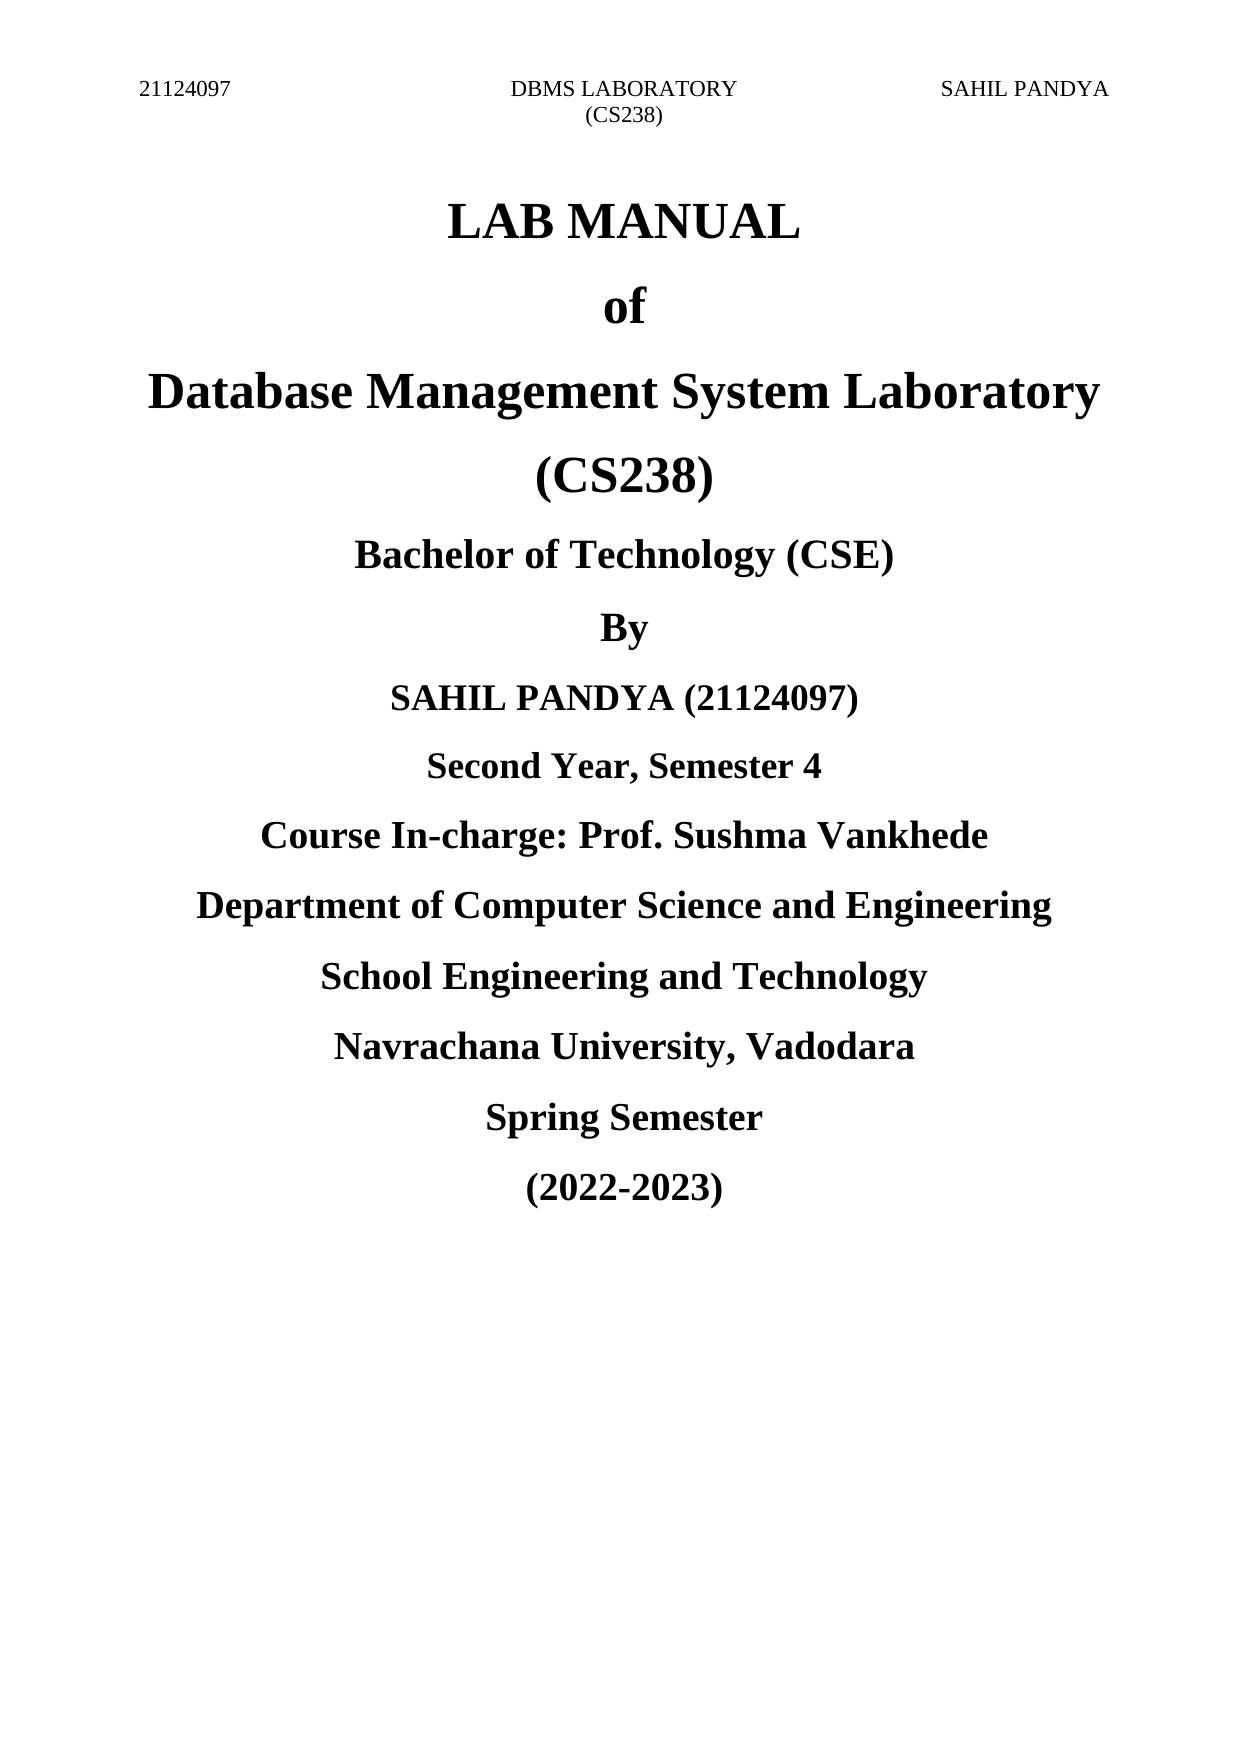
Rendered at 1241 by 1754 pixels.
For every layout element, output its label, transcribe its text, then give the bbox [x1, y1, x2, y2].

text SAHIL PANDYA (21124097) [139, 675, 1109, 718]
text Database Management System Laboratory [139, 359, 1109, 419]
text Spring Semester [139, 1093, 1109, 1139]
text (2022-2023) [139, 1164, 1109, 1209]
text Course In-charge: Prof. Sushma Vankhede [139, 811, 1109, 857]
text By [139, 602, 1109, 650]
text Bachelor of Technology (CSE) [139, 529, 1109, 577]
text of [139, 274, 1109, 334]
text Navrachana University, Vadodara [139, 1023, 1109, 1068]
text School Engineering and Technology [139, 952, 1109, 998]
text Department of Computer Science and Engineering [139, 882, 1109, 927]
text Second Year, Semester 4 [139, 743, 1109, 786]
text LAB MANUAL [139, 189, 1109, 249]
text (CS238) [139, 444, 1109, 504]
